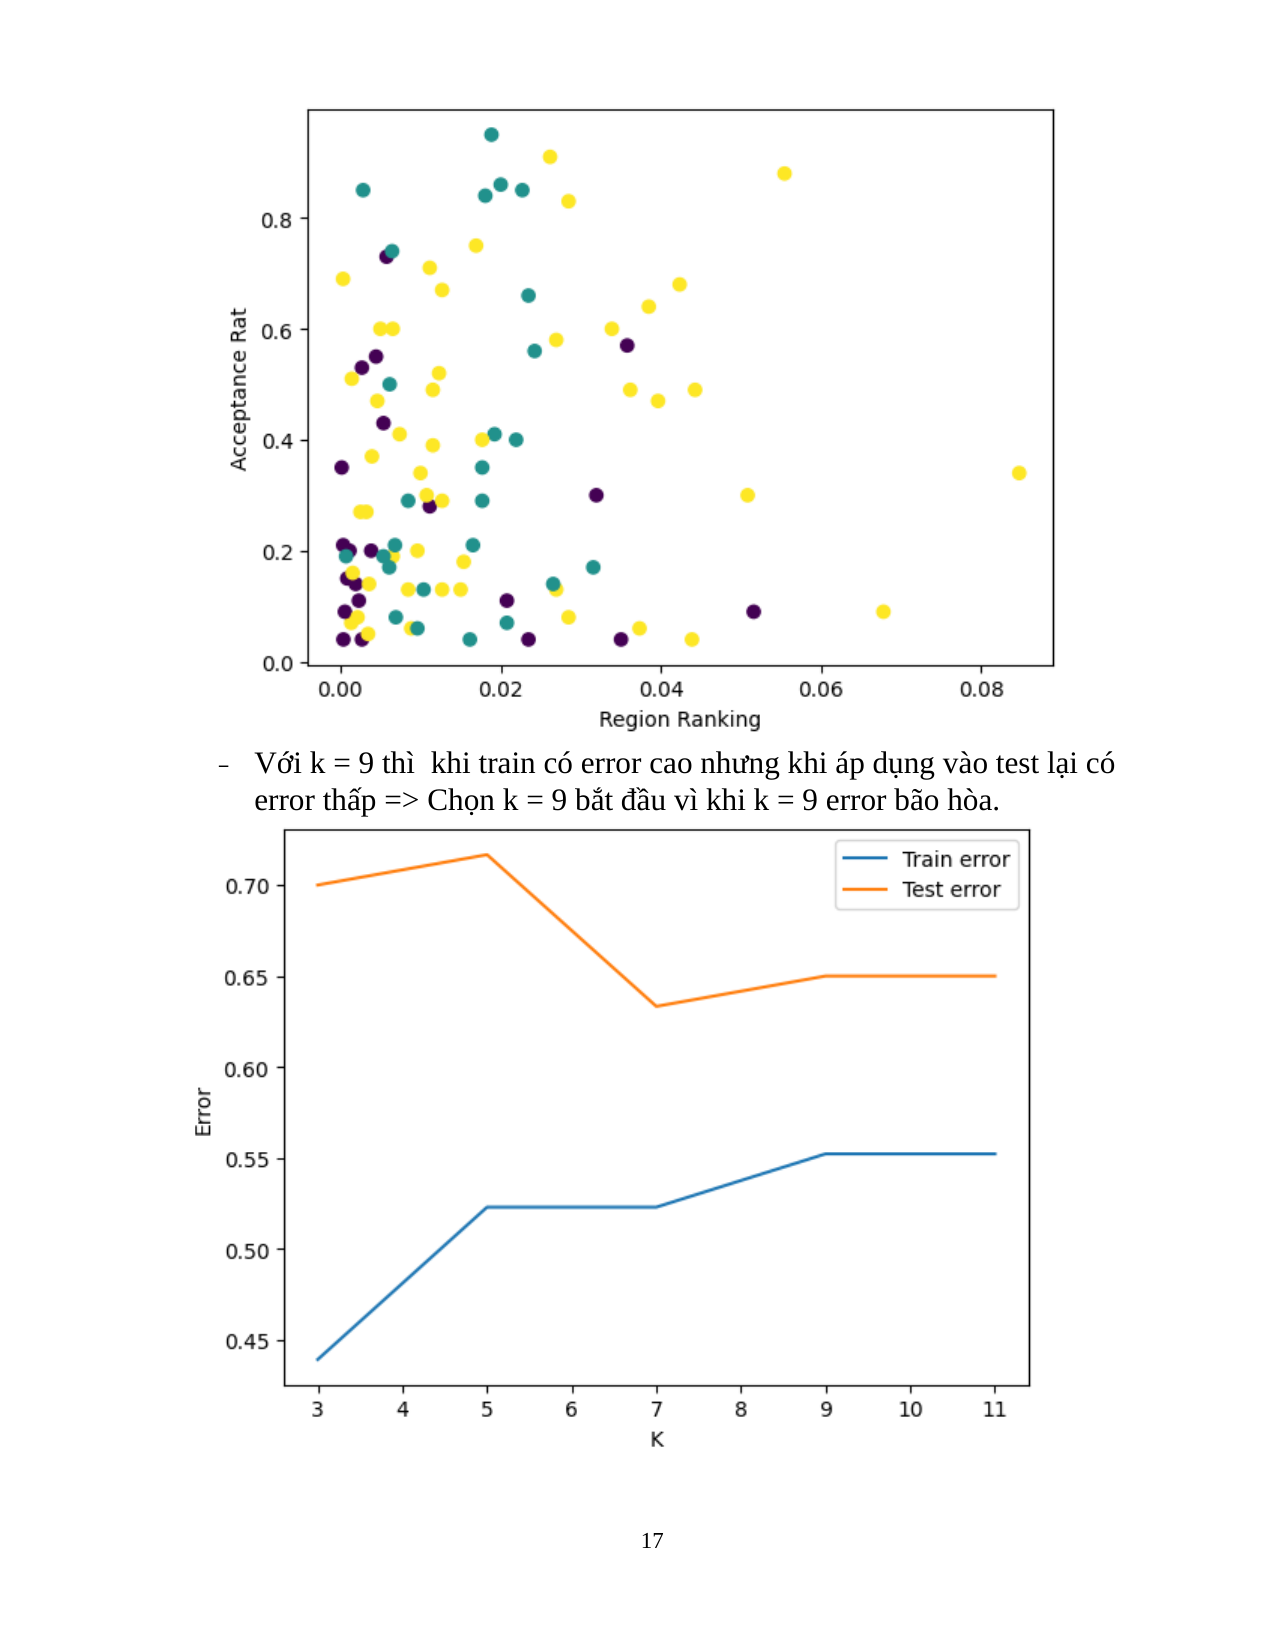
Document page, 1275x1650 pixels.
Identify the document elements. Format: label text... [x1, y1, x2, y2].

list Với k = 9 thì khi train có error cao nhưng khi áp dụng vào test lại có error thấp => Chọn k = 9 bắt đầu vì khi k = 9 error bão hòa. [217, 744, 1125, 817]
picture [216, 96, 1068, 745]
picture [179, 817, 1044, 1465]
